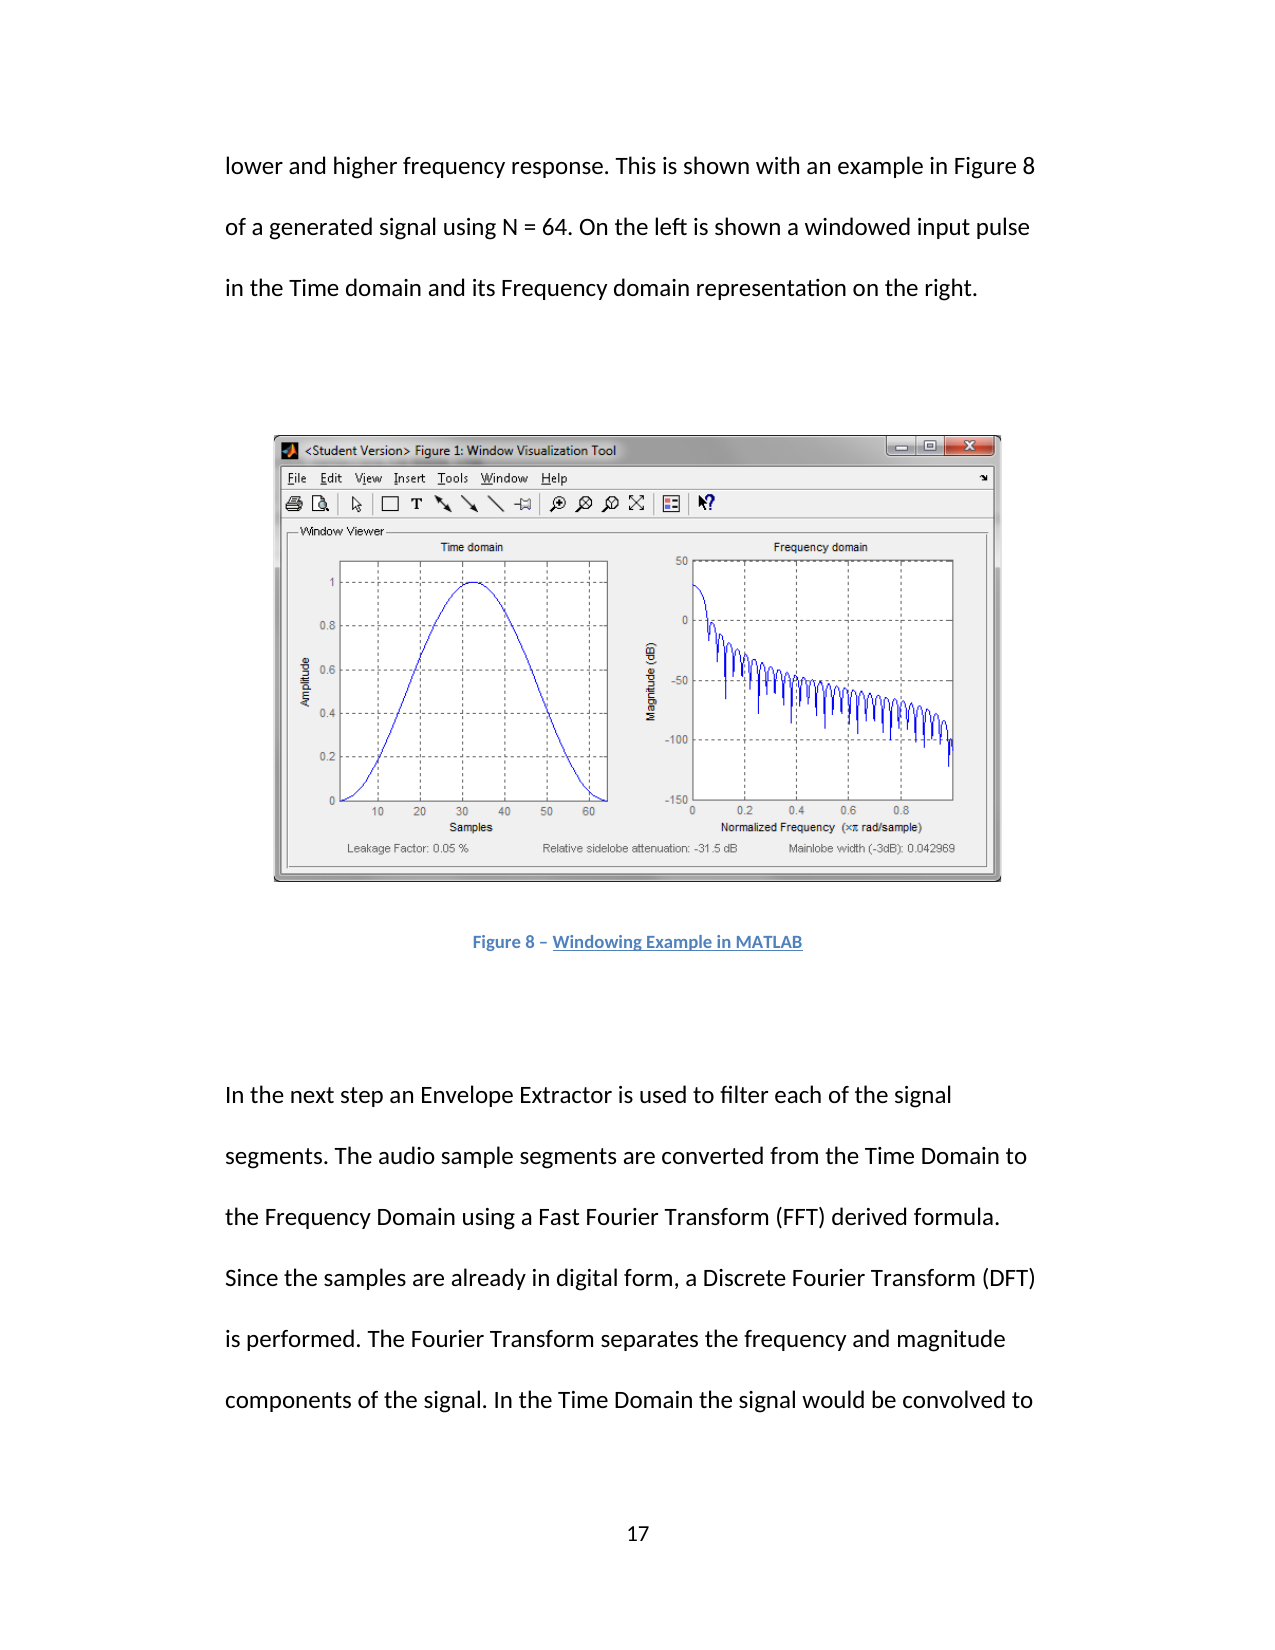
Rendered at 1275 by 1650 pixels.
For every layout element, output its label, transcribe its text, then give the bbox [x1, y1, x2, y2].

picture [273, 435, 1002, 882]
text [225, 1079, 1050, 1415]
text Figure 8 – Windowing Example in MATLAB [225, 931, 1050, 954]
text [225, 150, 1050, 303]
